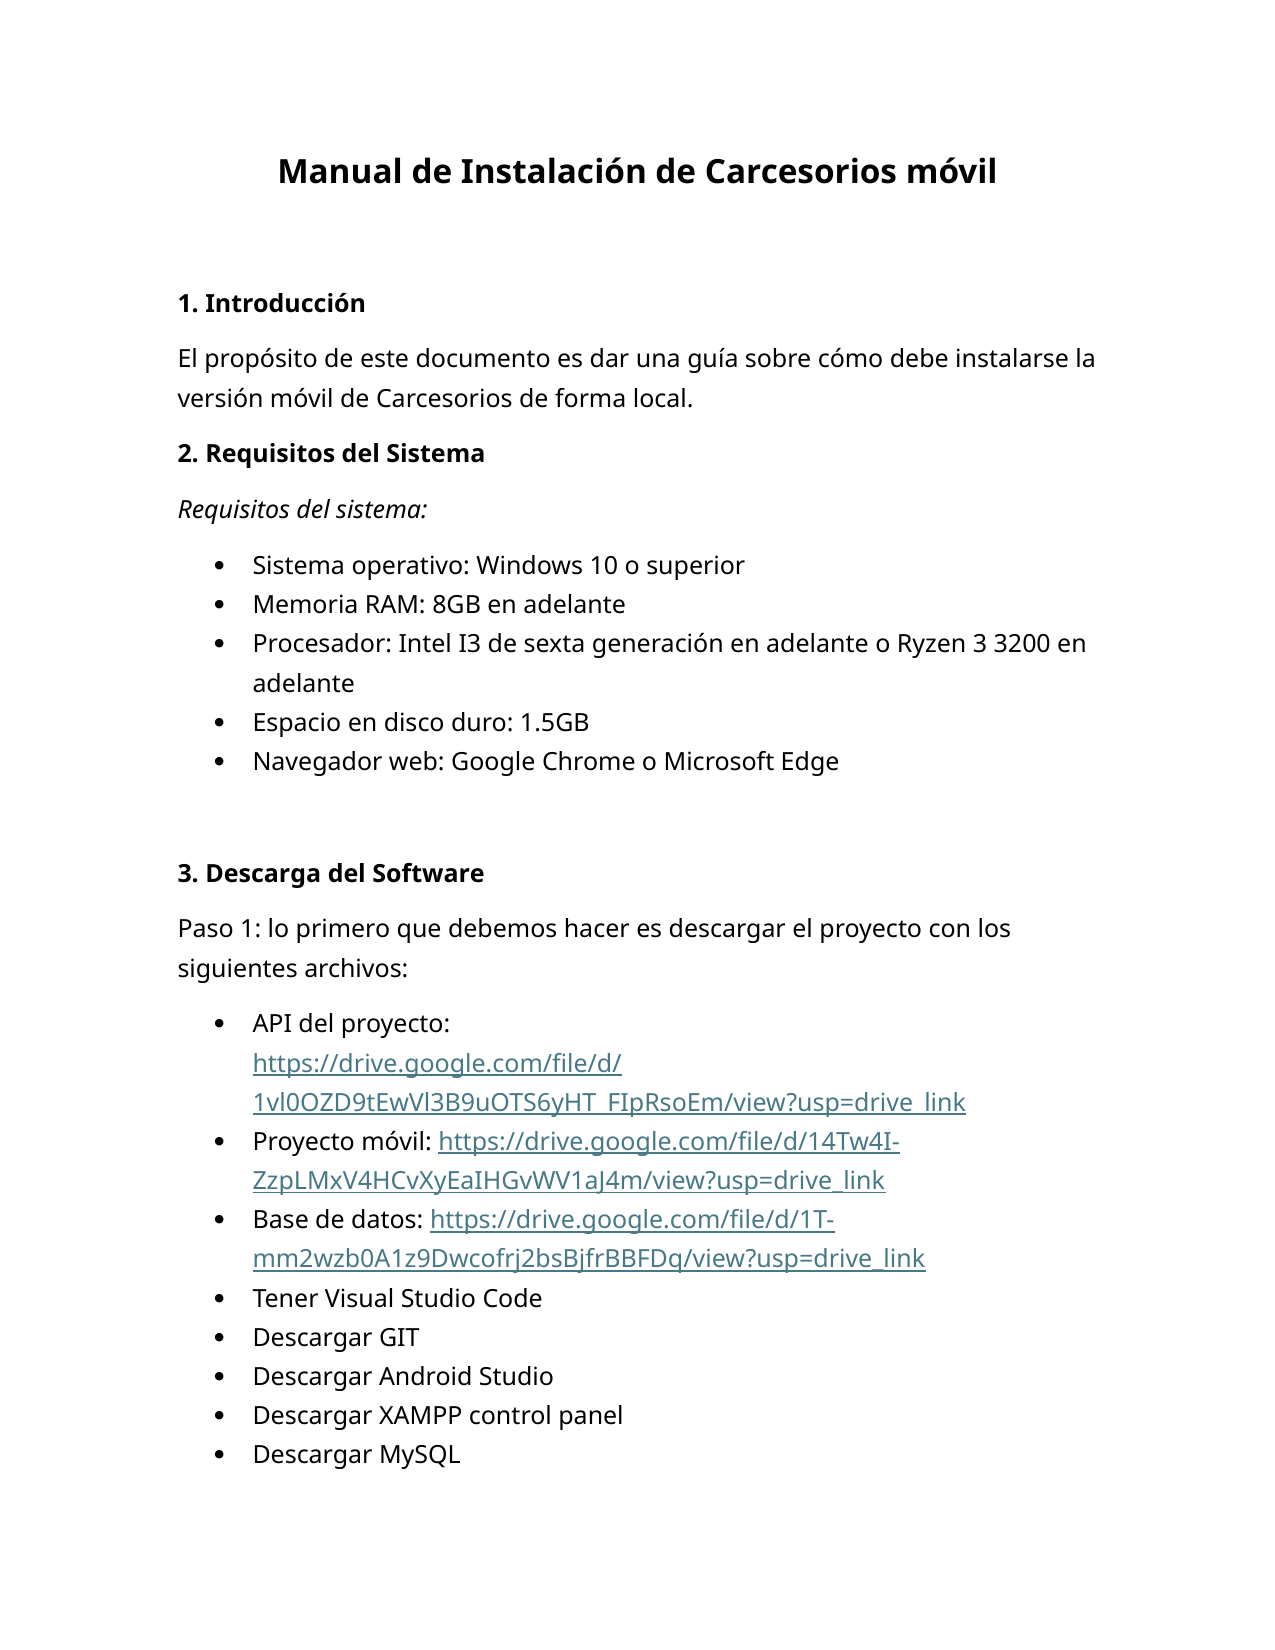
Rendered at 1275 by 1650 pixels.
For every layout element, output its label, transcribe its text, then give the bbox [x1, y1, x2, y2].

text 2. Requisitos del Sistema [177, 436, 1098, 470]
list Descargar Android Studio [215, 1359, 1098, 1393]
list Descargar XAMPP control panel [215, 1398, 1098, 1432]
list Sistema operativo: Windows 10 o superior [215, 548, 1098, 582]
text El propósito de este documento es dar una guía sobre cómo debe instalarse la versión móvil de Carcesorios de forma local. [177, 341, 1098, 414]
list API del proyecto: [215, 1006, 1098, 1040]
list Navegador web: Google Chrome o Microsoft Edge [215, 744, 1098, 778]
list Tener Visual Studio Code [215, 1280, 1098, 1314]
list https://drive.google.com/file/d/1vl0OZD9tEwVl3B9uOTS6yHT_FIpRsoEm/view?usp=drive_link [252, 1045, 1098, 1118]
list Descargar GIT [215, 1319, 1098, 1353]
text 1. Introducción [177, 285, 1098, 319]
list Procesador: Intel I3 de sexta generación en adelante o Ryzen 3 3200 en adelante [215, 626, 1098, 699]
text Paso 1: lo primero que debemos hacer es descargar el proyecto con los siguientes archivos: [177, 911, 1098, 984]
list Espacio en disco duro: 1.5GB [215, 704, 1098, 738]
list Proyecto móvil: https://drive.google.com/file/d/14Tw4I-ZzpLMxV4HCvXyEaIHGvWV1aJ4m/view?usp=drive_link [215, 1124, 1098, 1197]
list Base de datos: https://drive.google.com/file/d/1T-mm2wzb0A1z9Dwcofrj2bsBjfrBBFDq/view?usp=drive_link [215, 1202, 1098, 1275]
text 3. Descarga del Software [177, 855, 1098, 889]
text Requisitos del sistema: [177, 492, 1098, 526]
text Manual de Instalación de Carcesorios móvil [177, 148, 1098, 193]
list Descargar MySQL [215, 1437, 1098, 1471]
list Memoria RAM: 8GB en adelante [215, 587, 1098, 621]
